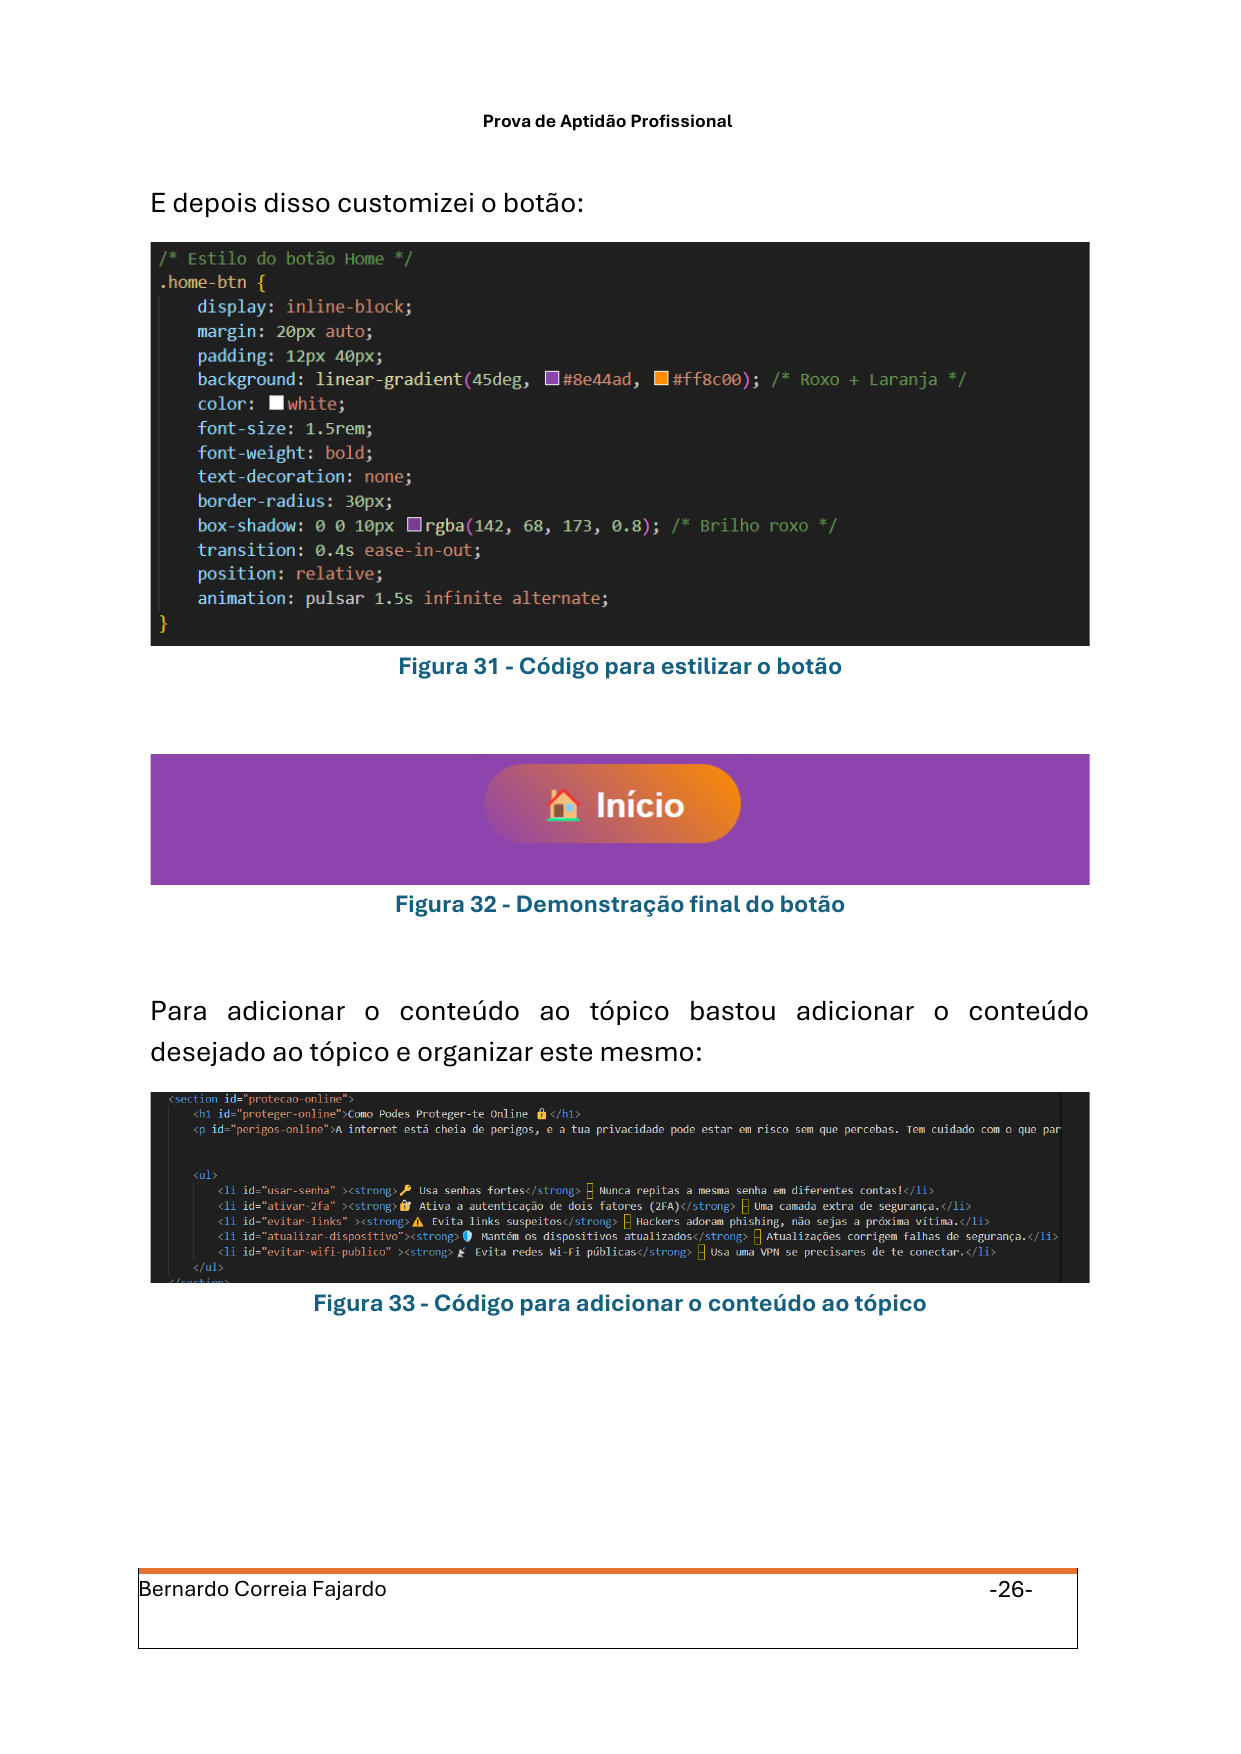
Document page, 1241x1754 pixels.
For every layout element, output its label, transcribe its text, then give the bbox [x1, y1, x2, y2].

picture [150, 1092, 1090, 1283]
text Figura 33 - Código para adicionar o conteúdo ao tópico [150, 1283, 1090, 1318]
text E depois disso customizei o botão: [150, 185, 1090, 221]
text Figura 31 - Código para estilizar o botão [150, 646, 1090, 681]
picture [150, 242, 1090, 646]
text Figura 32 - Demonstração final do botão [150, 885, 1090, 920]
picture [150, 754, 1090, 885]
text Para adicionar o conteúdo ao tópico bastou adicionar o conteúdo desejado ao tópico e organizar este mesmo: [150, 993, 1090, 1070]
